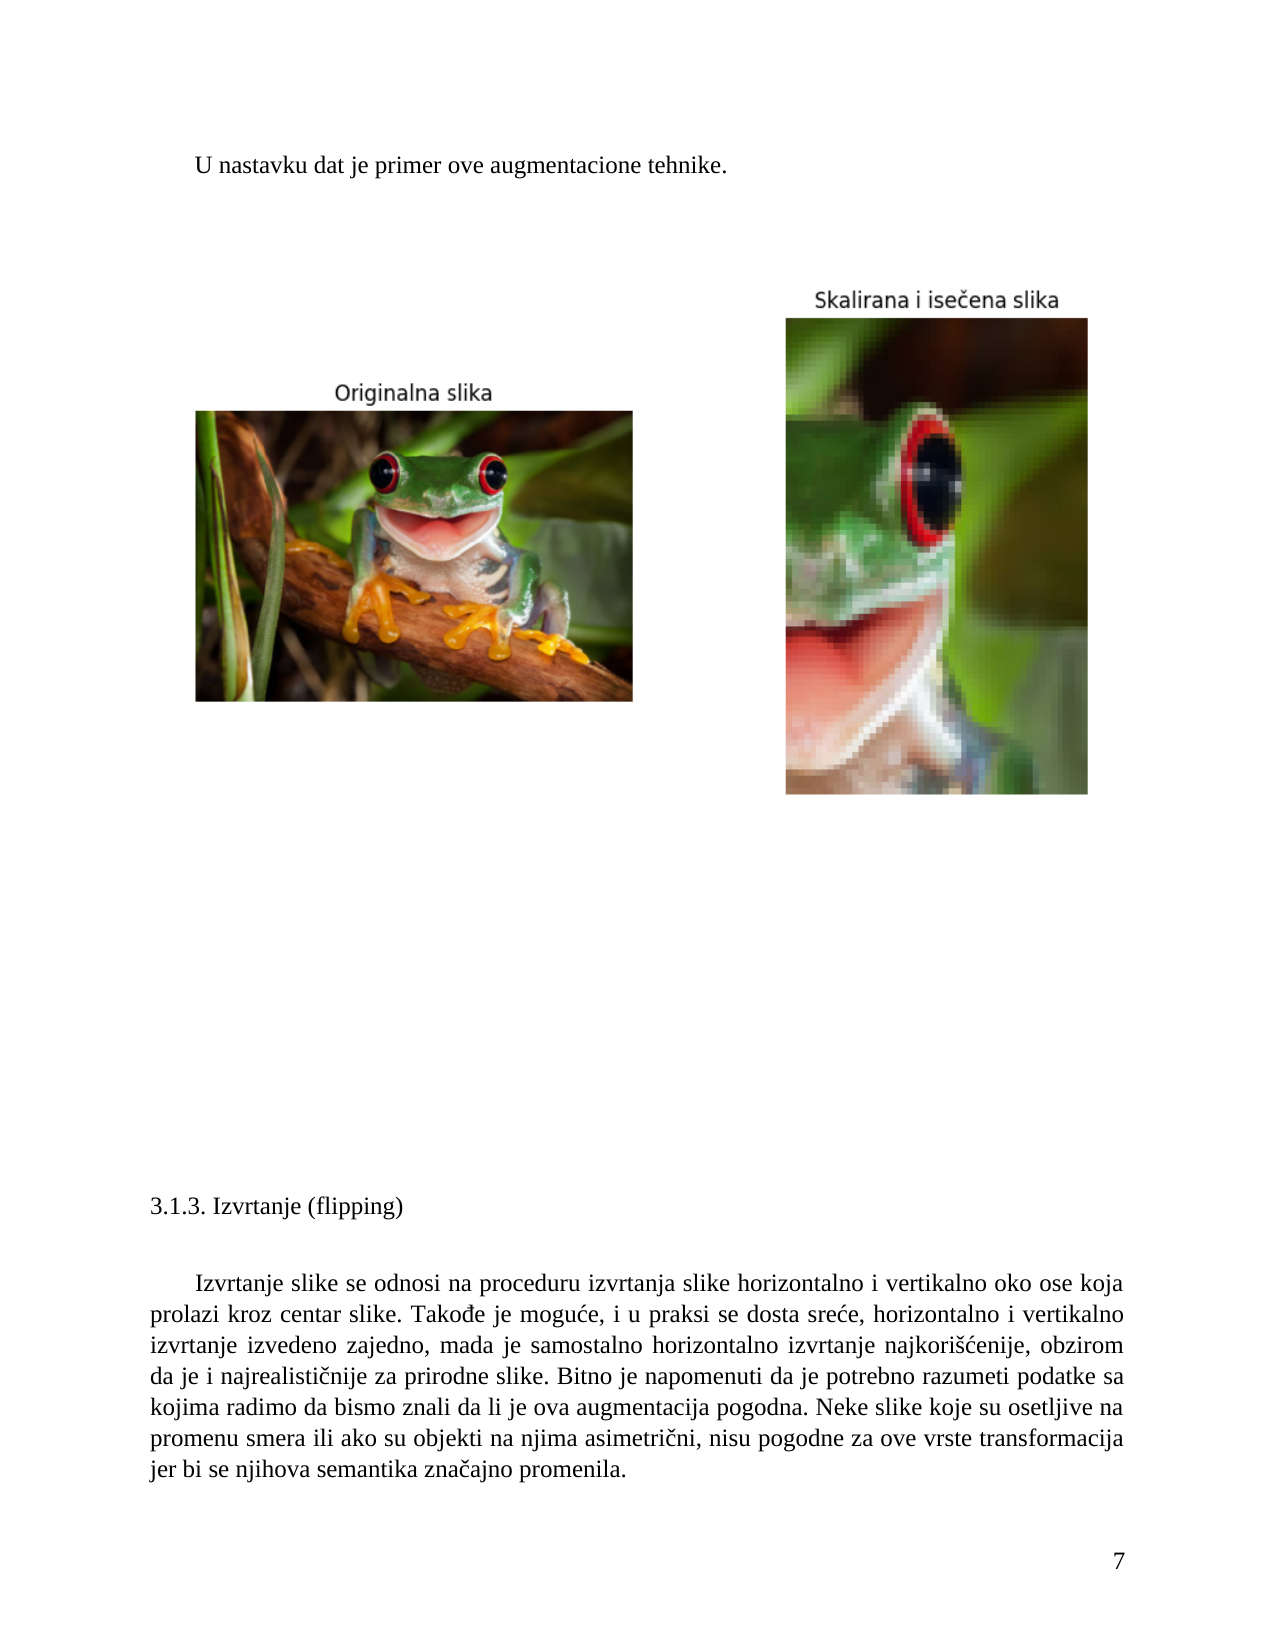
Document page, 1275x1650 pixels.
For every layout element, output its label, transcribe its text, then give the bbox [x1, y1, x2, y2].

picture [171, 286, 1103, 799]
text Izvrtanje slike se odnosi na proceduru izvrtanja slike horizontalno i vertikalno oko ose koja prolazi kroz centar slike. Takođe je moguće, i u praksi se dosta sreće, horizontalno i vertikalno izvrtanje izvedeno zajedno, mada je samostalno horizontalno izvrtanje najkorišćenije, obzirom da je i najrealističnije za prirodne slike. Bitno je napomenuti da je potrebno razumeti podatke sa kojima radimo da bismo znali da li je ova augmentacija pogodna. Neke slike koje su osetljive na promenu smera ili ako su objekti na njima asimetrični, nisu pogodne za ove vrste transformacija jer bi se njihova semantika značajno promenila. [150, 1268, 1125, 1483]
text U nastavku dat je primer ove augmentacione tehnike. [194, 150, 1125, 179]
subtitle 3.1.3. Izvrtanje (flipping) [150, 1191, 1125, 1220]
